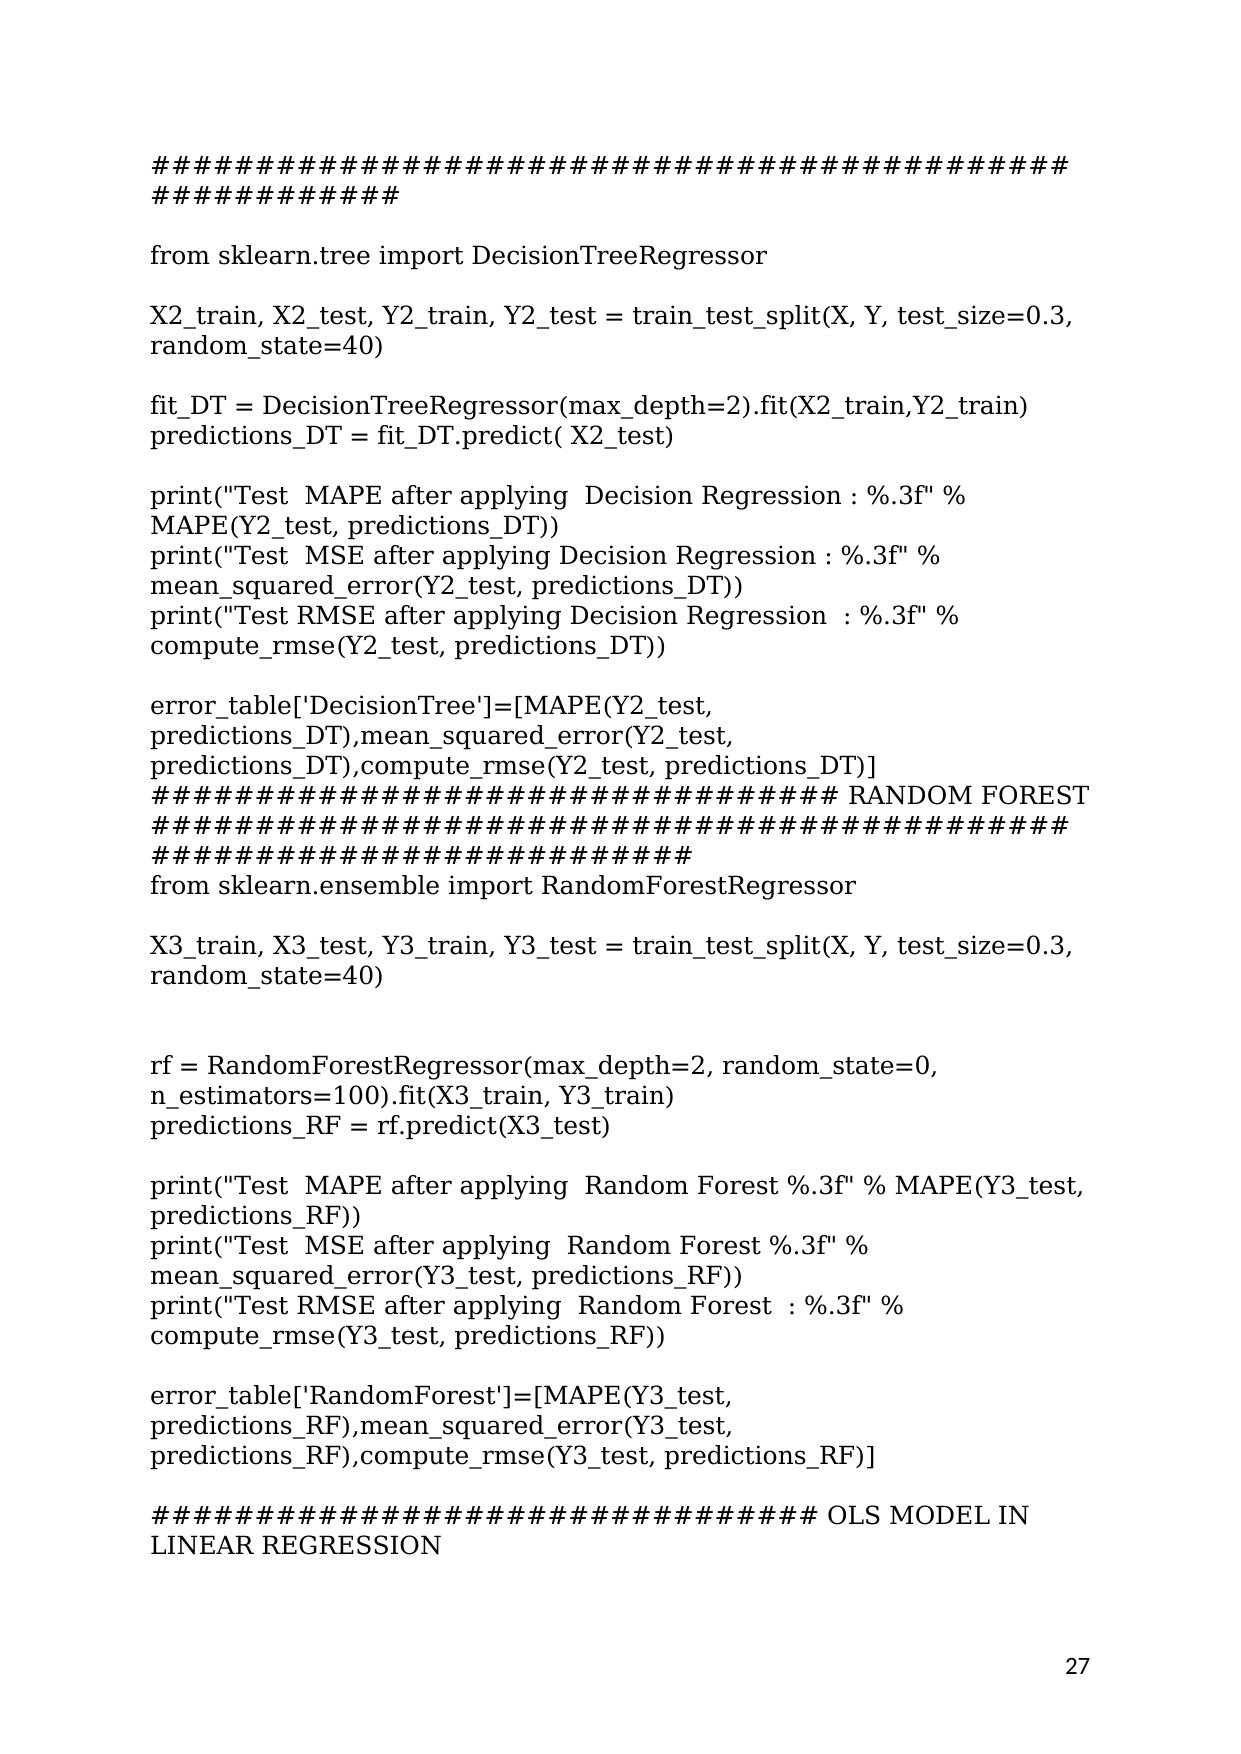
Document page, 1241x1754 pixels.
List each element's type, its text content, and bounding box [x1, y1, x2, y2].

text predictions_RF = rf.predict(X3_test) [150, 1110, 1090, 1140]
text ################################# RANDOM FOREST ###################################################################### [150, 780, 1090, 870]
text X2_train, X2_test, Y2_train, Y2_test = train_test_split(X, Y, test_size=0.3, random_state=40) [150, 300, 1090, 360]
text error_table['DecisionTree']=[MAPE(Y2_test, predictions_DT),mean_squared_error(Y2_test, predictions_DT),compute_rmse(Y2_test, predictions_DT)] [150, 690, 1090, 780]
text print("Test MAPE after applying Decision Regression : %.3f" % MAPE(Y2_test, predictions_DT)) [150, 480, 1090, 540]
text print("Test MSE after applying Decision Regression : %.3f" % mean_squared_error(Y2_test, predictions_DT)) [150, 540, 1090, 600]
text X3_train, X3_test, Y3_train, Y3_test = train_test_split(X, Y, test_size=0.3, random_state=40) [150, 930, 1090, 990]
text predictions_DT = fit_DT.predict( X2_test) [150, 420, 1090, 450]
text error_table['RandomForest']=[MAPE(Y3_test, predictions_RF),mean_squared_error(Y3_test, predictions_RF),compute_rmse(Y3_test, predictions_RF)] [150, 1380, 1090, 1470]
text from sklearn.tree import DecisionTreeRegressor [150, 240, 1090, 270]
text rf = RandomForestRegressor(max_depth=2, random_state=0, n_estimators=100).fit(X3_train, Y3_train) [150, 1050, 1090, 1110]
text print("Test MSE after applying Random Forest %.3f" % mean_squared_error(Y3_test, predictions_RF)) [150, 1230, 1090, 1290]
text print("Test RMSE after applying Random Forest : %.3f" % compute_rmse(Y3_test, predictions_RF)) [150, 1290, 1090, 1350]
text print("Test RMSE after applying Decision Regression : %.3f" % compute_rmse(Y2_test, predictions_DT)) [150, 600, 1090, 660]
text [150, 150, 1090, 210]
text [150, 1500, 1090, 1560]
text from sklearn.ensemble import RandomForestRegressor [150, 870, 1090, 900]
text fit_DT = DecisionTreeRegressor(max_depth=2).fit(X2_train,Y2_train) [150, 390, 1090, 420]
text print("Test MAPE after applying Random Forest %.3f" % MAPE(Y3_test, predictions_RF)) [150, 1170, 1090, 1230]
